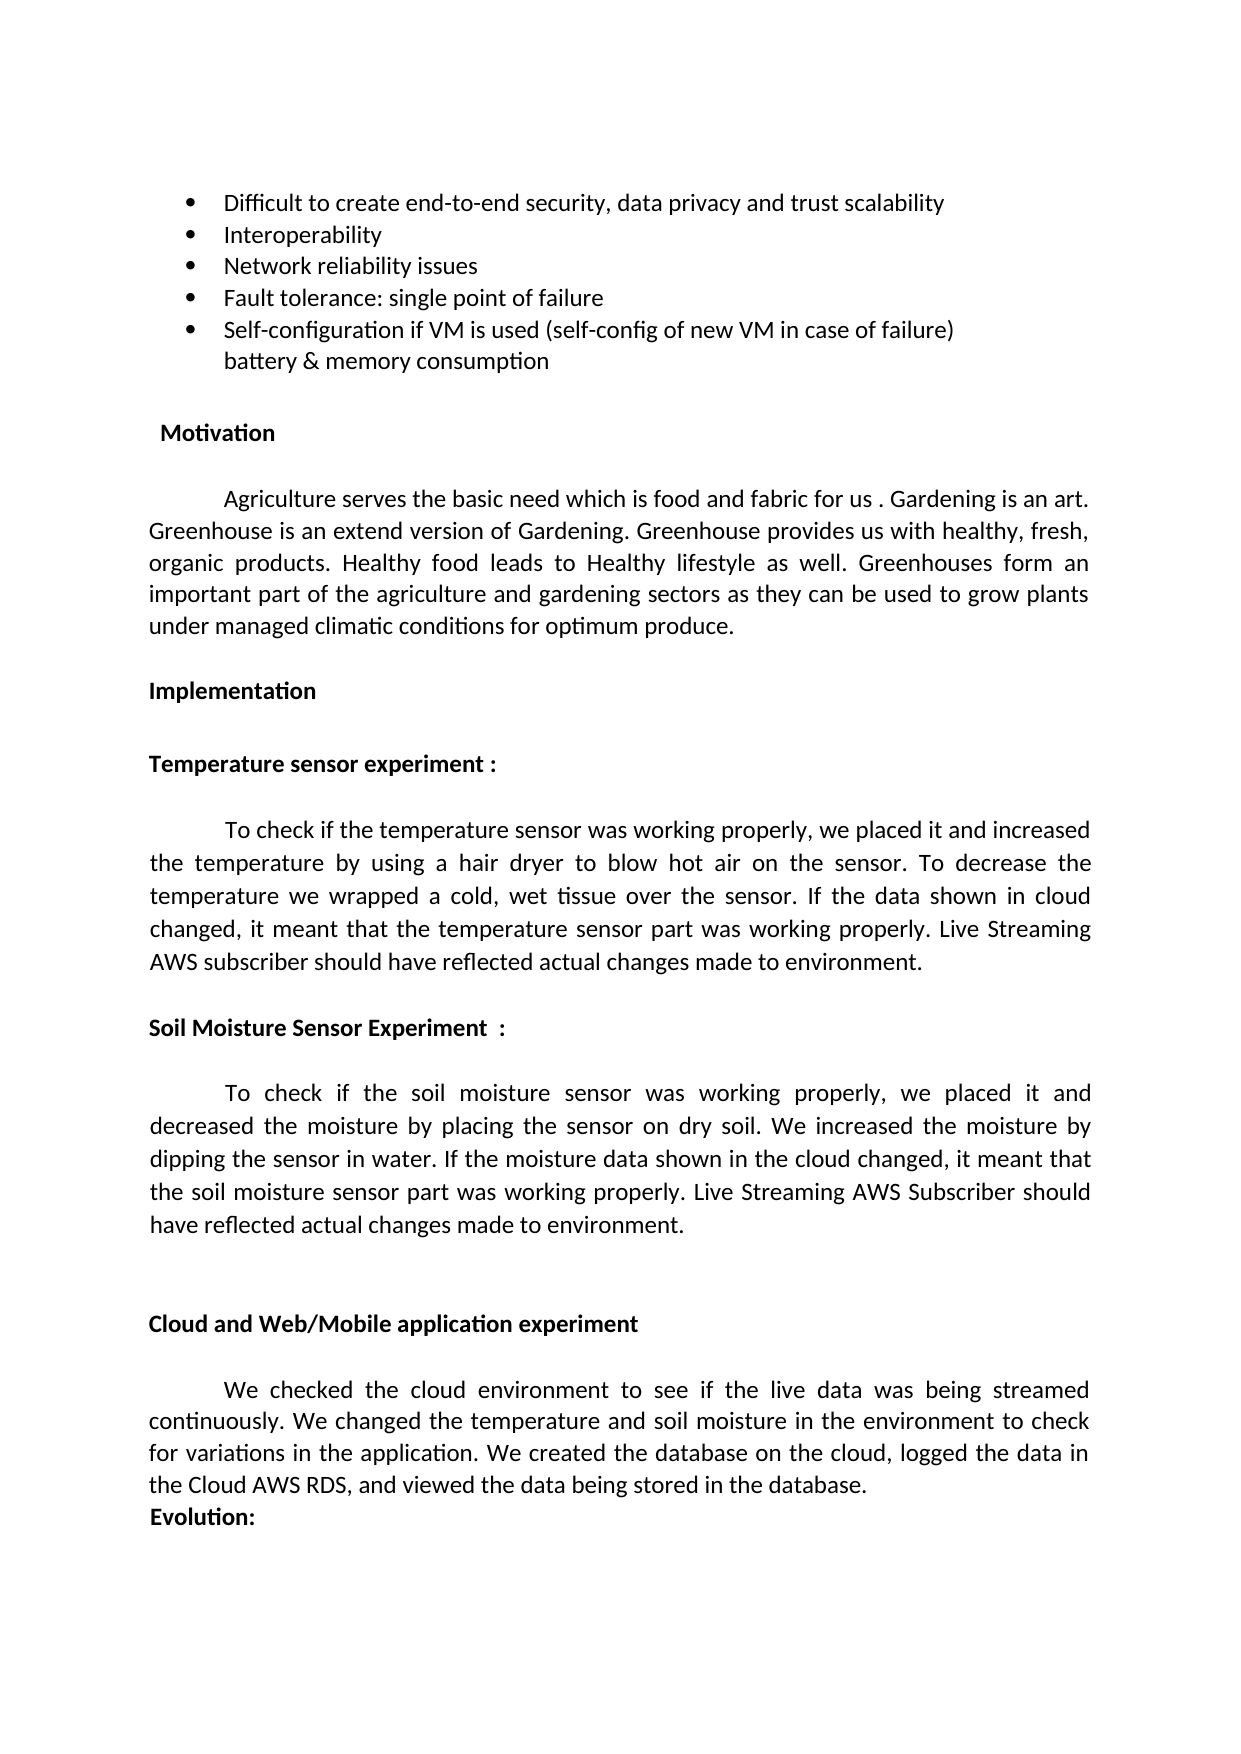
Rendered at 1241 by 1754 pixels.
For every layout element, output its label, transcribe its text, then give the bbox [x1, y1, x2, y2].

text Soil Moisture Sensor Experiment : [148, 1012, 1093, 1042]
list Fault tolerance: single point of failure [186, 282, 1091, 313]
text Implementation [148, 675, 1093, 706]
text To check if the soil moisture sensor was working properly, we placed it and decreased the moisture by placing the sensor on dry soil. We increased the moisture by dipping the sensor in water. If the moisture data shown in the cloud changed, it meant that the soil moisture sensor part was working properly. Live Streaming AWS Subscriber should have reflected actual changes made to environment. [149, 1078, 1093, 1240]
list Interoperability [186, 219, 1091, 249]
text Motivation [148, 418, 1093, 448]
list Self-configuration if VM is used (self-config of new VM in case of failure) battery & memory consumption [186, 314, 968, 376]
text We checked the cloud environment to see if the live data was being streamed continuously. We changed the temperature and soil moisture in the environment to check for variations in the application. We created the database on the cloud, logged the data in the Cloud AWS RDS, and viewed the data being stored in the database. [148, 1374, 1091, 1499]
text To check if the temperature sensor was working properly, we placed it and increased the temperature by using a hair dryer to blow hot air on the sensor. To decrease the temperature we wrapped a cold, wet tissue over the sensor. If the data shown in cloud changed, it meant that the temperature sensor part was working properly. Live Streaming AWS subscriber should have reflected actual changes made to environment. [149, 814, 1093, 976]
list Difficult to create end-to-end security, data privacy and trust scalability [186, 187, 1091, 218]
list Network reliability issues [186, 251, 1091, 281]
text Evolution: [150, 1501, 1093, 1532]
text Agriculture serves the basic need which is food and fabric for us . Gardening is an art. Greenhouse is an extend version of Gardening. Greenhouse provides us with healthy, fresh, organic products. Healthy food leads to Healthy lifestyle as well. Greenhouses form an important part of the agriculture and gardening sectors as they can be used to grow plants under managed climatic conditions for optimum produce. [148, 483, 1091, 641]
text Cloud and Web/Mobile application experiment [148, 1308, 1093, 1338]
text Temperature sensor experiment : [148, 748, 1093, 779]
